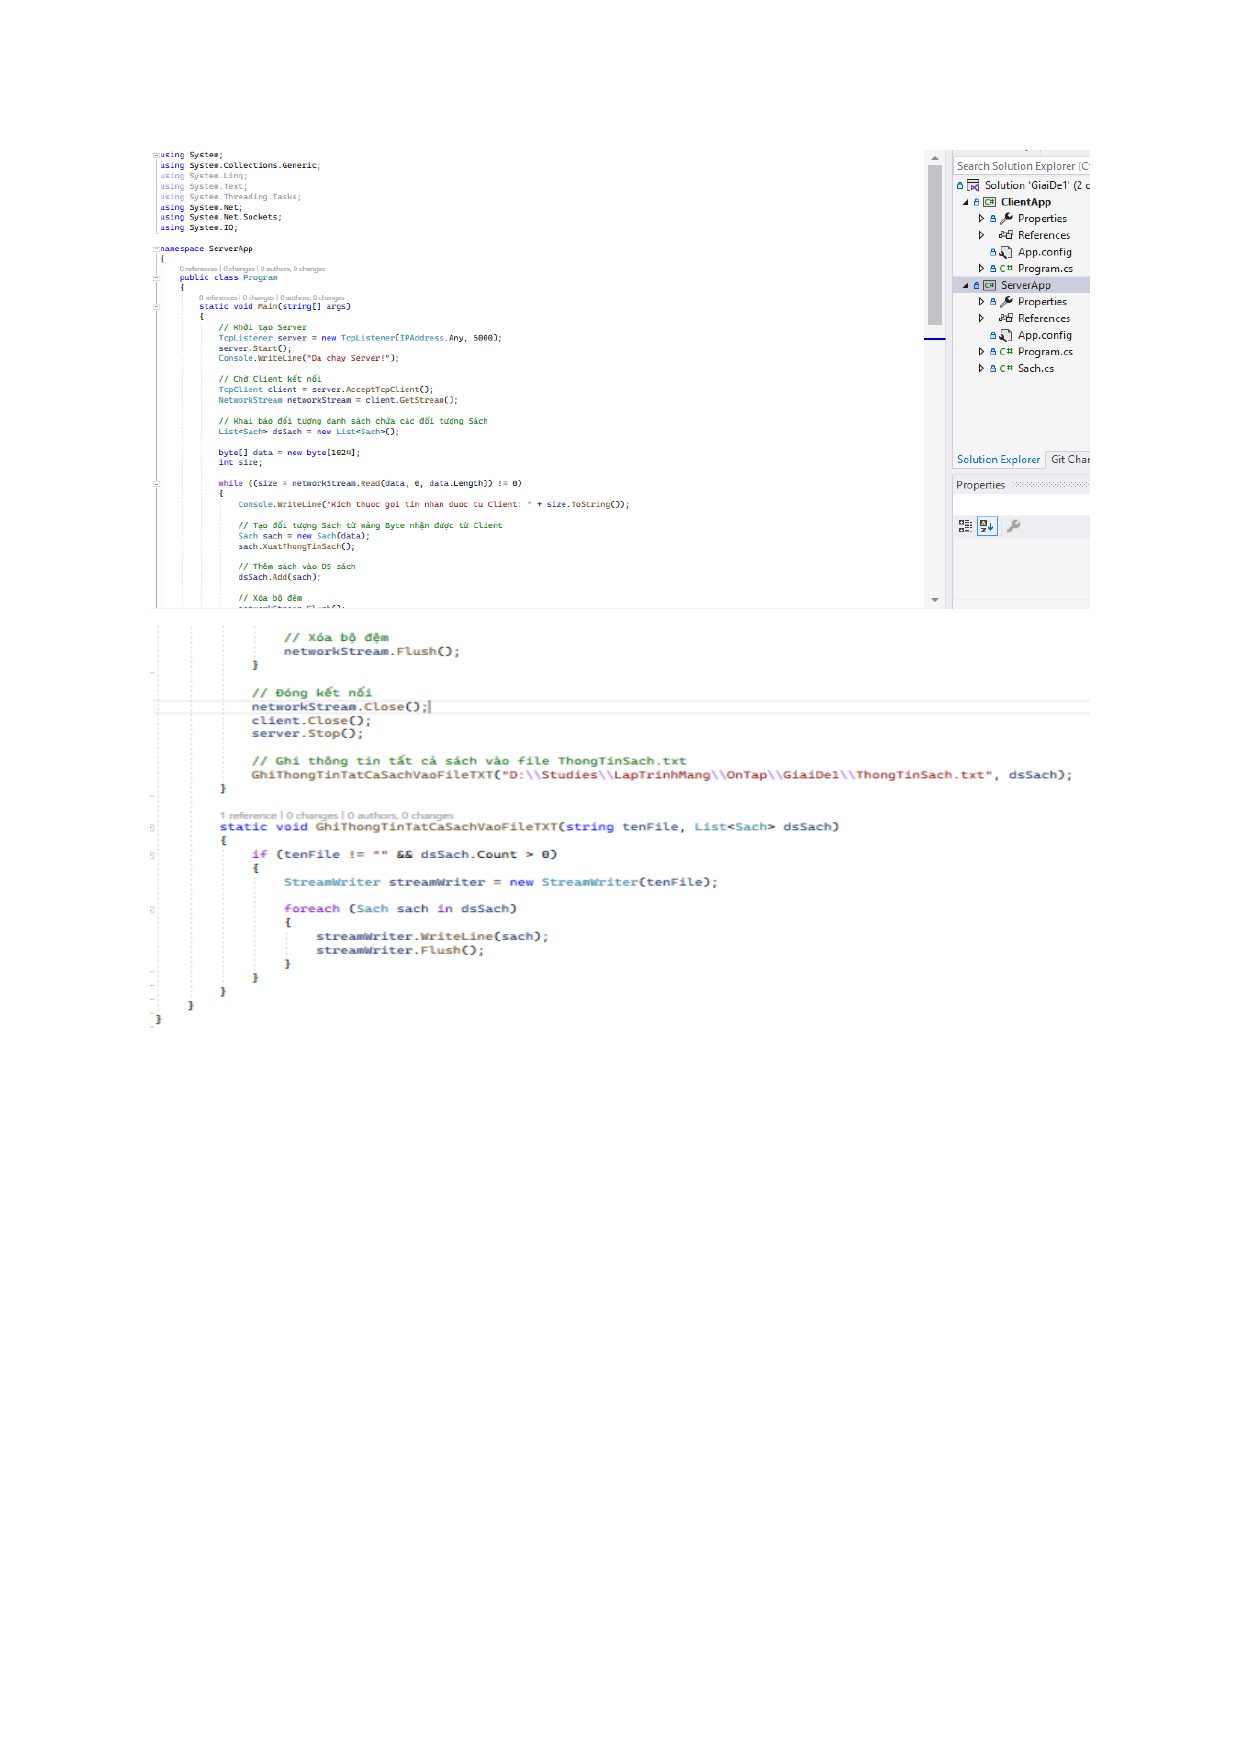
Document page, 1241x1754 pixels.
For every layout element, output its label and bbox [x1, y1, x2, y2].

picture [150, 625, 1090, 1030]
picture [150, 150, 1090, 609]
